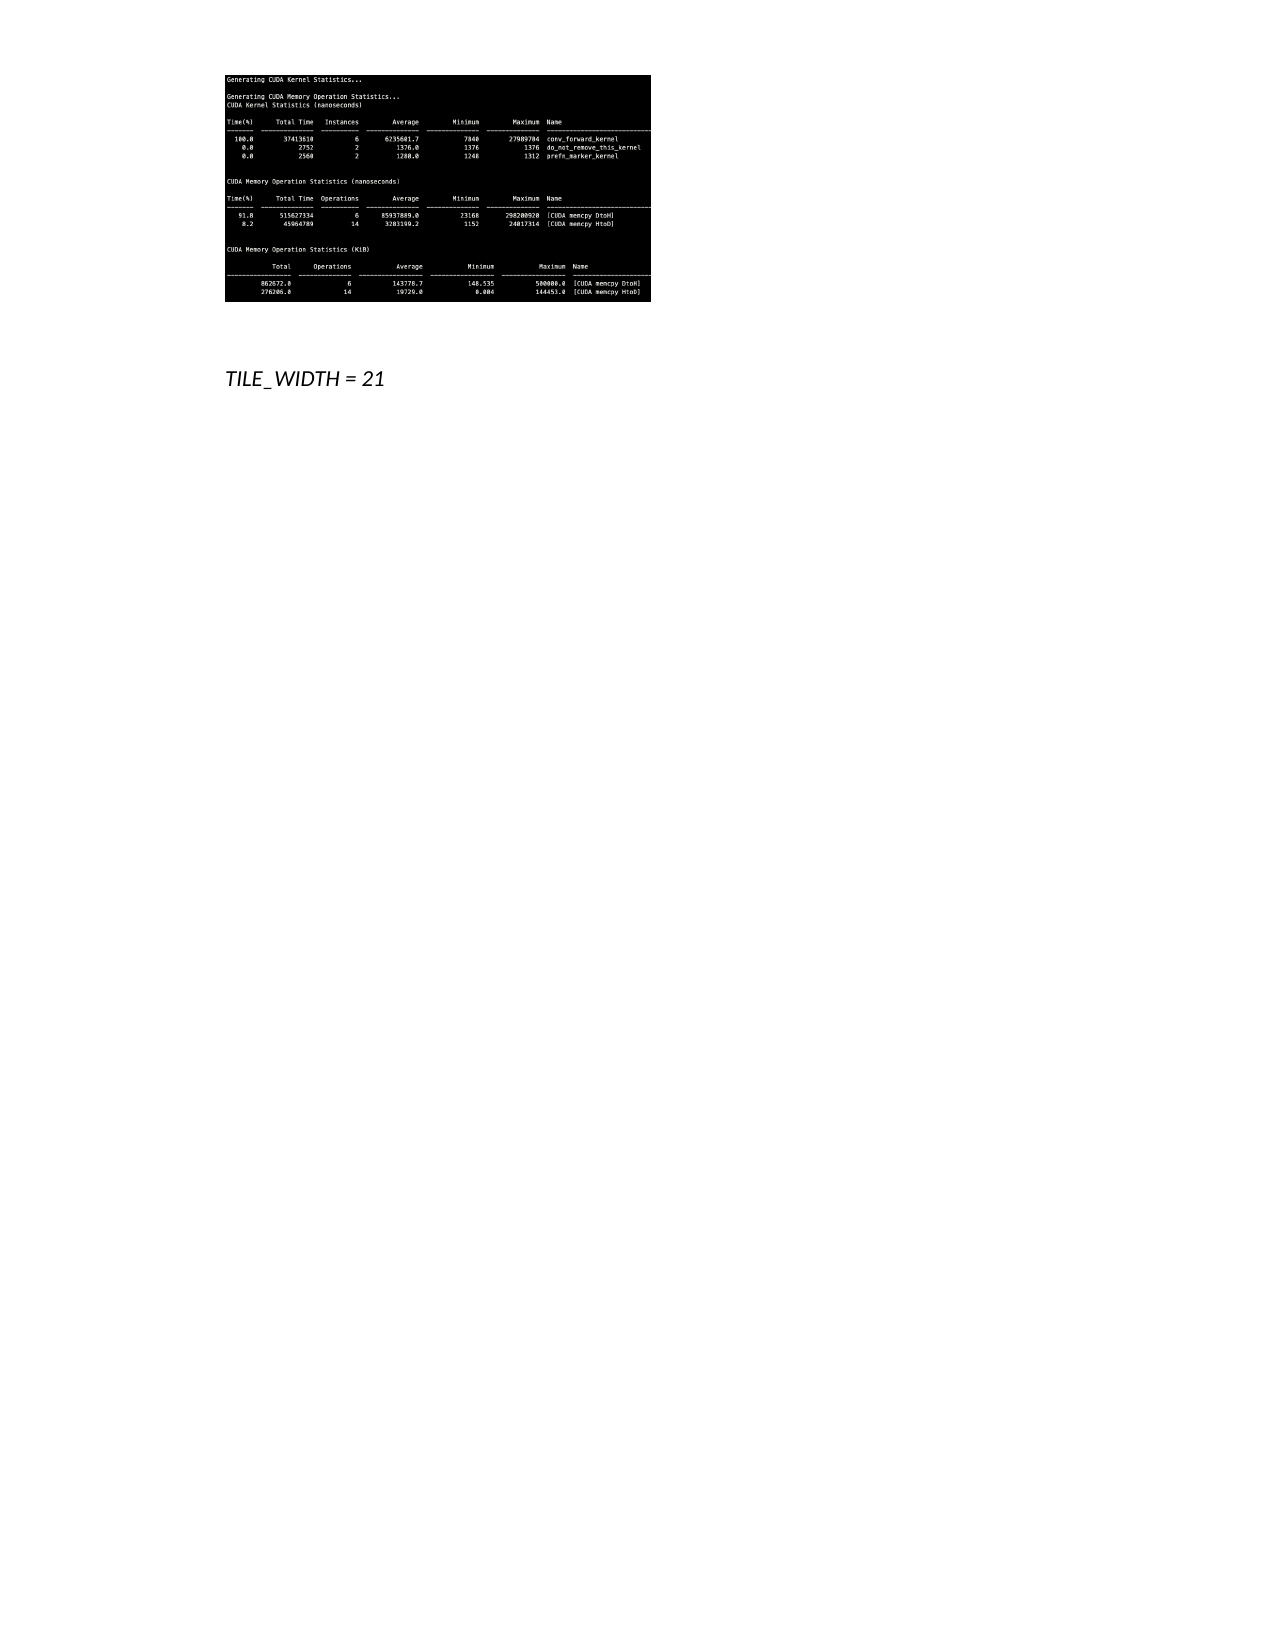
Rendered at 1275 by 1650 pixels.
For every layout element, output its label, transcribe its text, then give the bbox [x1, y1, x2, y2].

list TILE_WIDTH = 21 [225, 364, 1200, 392]
picture [225, 75, 651, 302]
